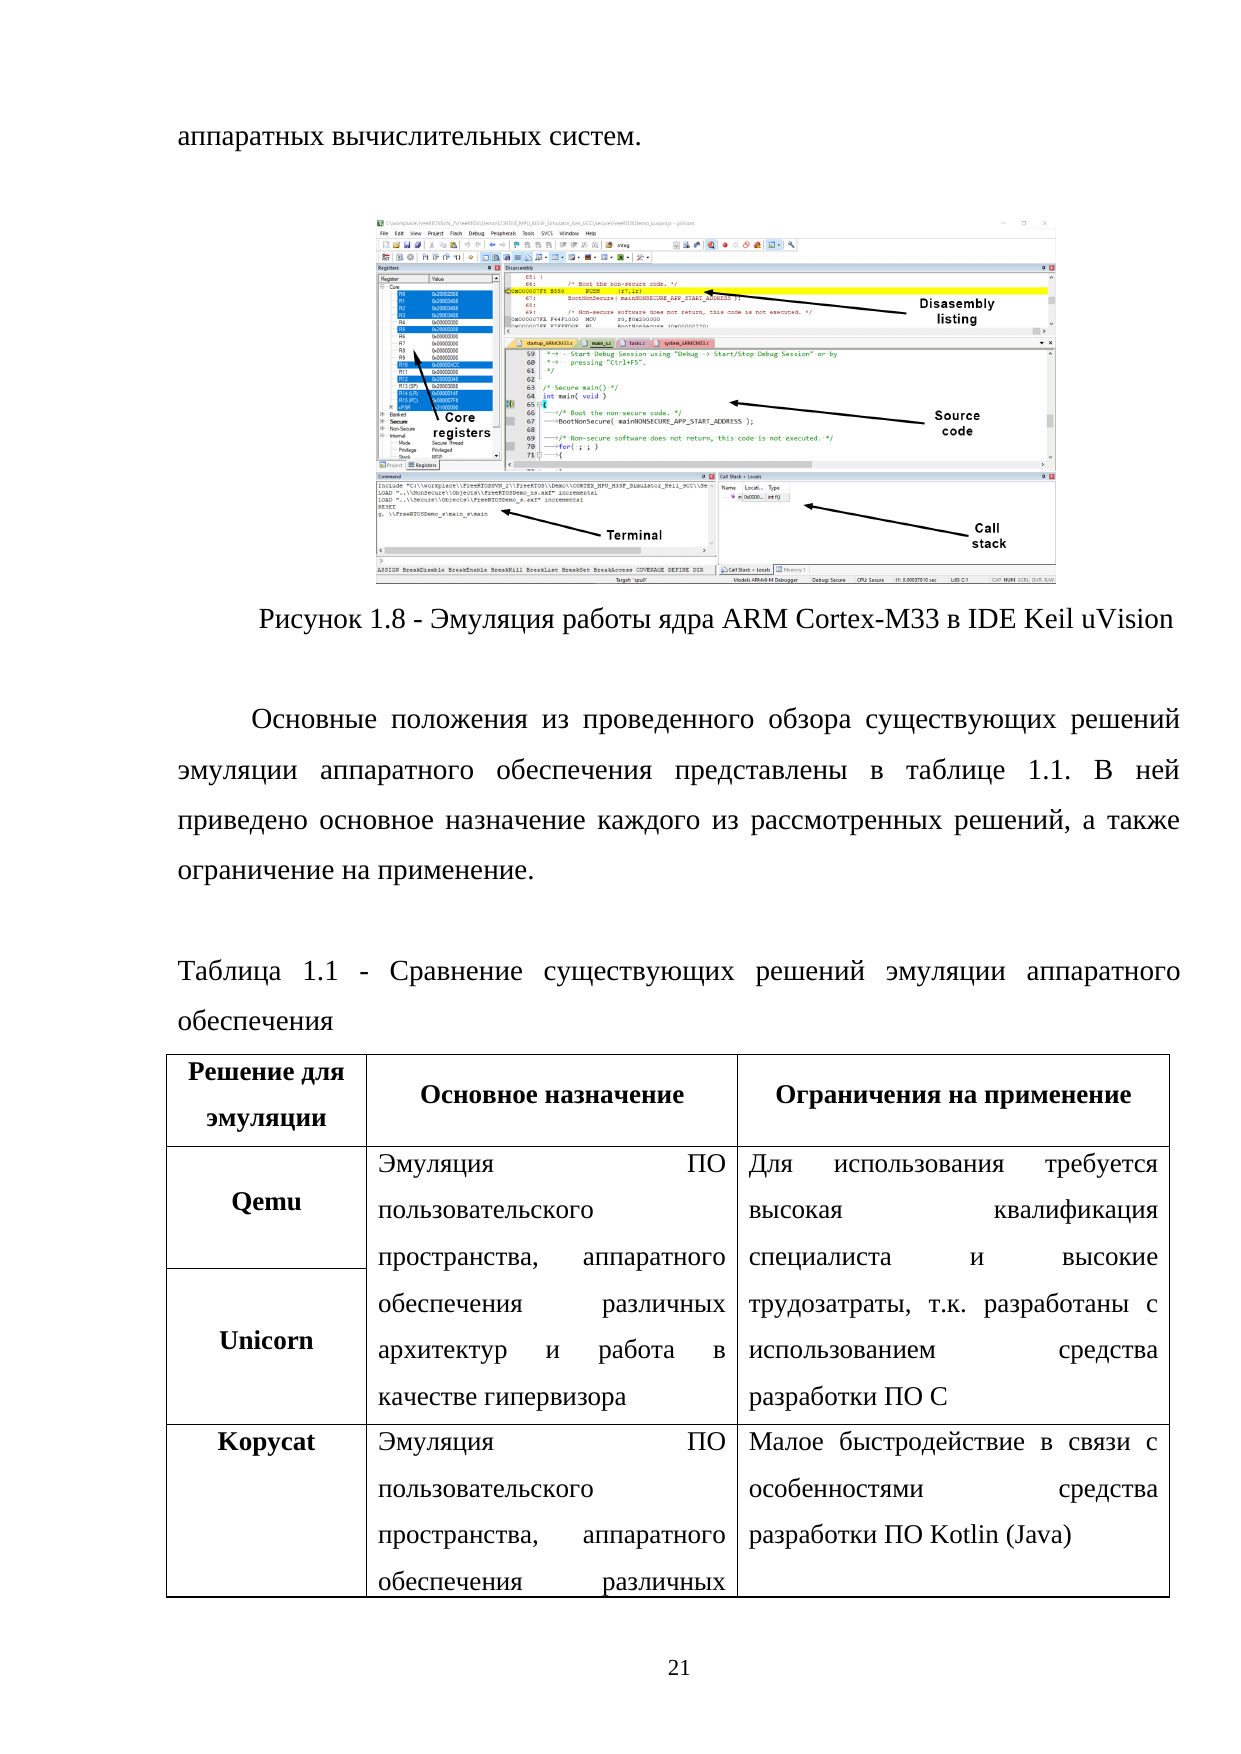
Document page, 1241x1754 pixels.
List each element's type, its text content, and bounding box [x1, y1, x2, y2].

table_header Основное назначение [367, 1055, 737, 1146]
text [177, 118, 1181, 152]
text Таблица 1.1 - Сравнение существующих решений эмуляции аппаратного обеспечения [177, 953, 1181, 1037]
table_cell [367, 1425, 737, 1596]
table_cell Для использования требуется высокая квалификация специалиста и высокие трудозатраты, т.к. разработаны с использованием средства разработки ПО С [738, 1147, 1169, 1424]
table_header Ограничения на применение [738, 1055, 1169, 1146]
table_cell Qemu [167, 1147, 366, 1267]
table_header Решение для эмуляции [167, 1055, 366, 1146]
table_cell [738, 1425, 1169, 1596]
table_cell Kopycat [167, 1425, 366, 1596]
table_cell Unicorn [167, 1269, 366, 1424]
text Рисунок 1.8 - Эмуляция работы ядра ARM Cortex-M33 в IDE Keil uVision [177, 601, 1181, 634]
picture [376, 218, 1056, 584]
text Основные положения из проведенного обзора существующих решений эмуляции аппаратного обеспечения представлены в таблице 1.1. В ней приведено основное назначение каждого из рассмотренных решений, а также ограничение на применение. [177, 701, 1181, 886]
table_cell Эмуляция ПО пользовательского пространства, аппаратного обеспечения различных архитектур и работа в качестве гипервизора [367, 1147, 737, 1424]
